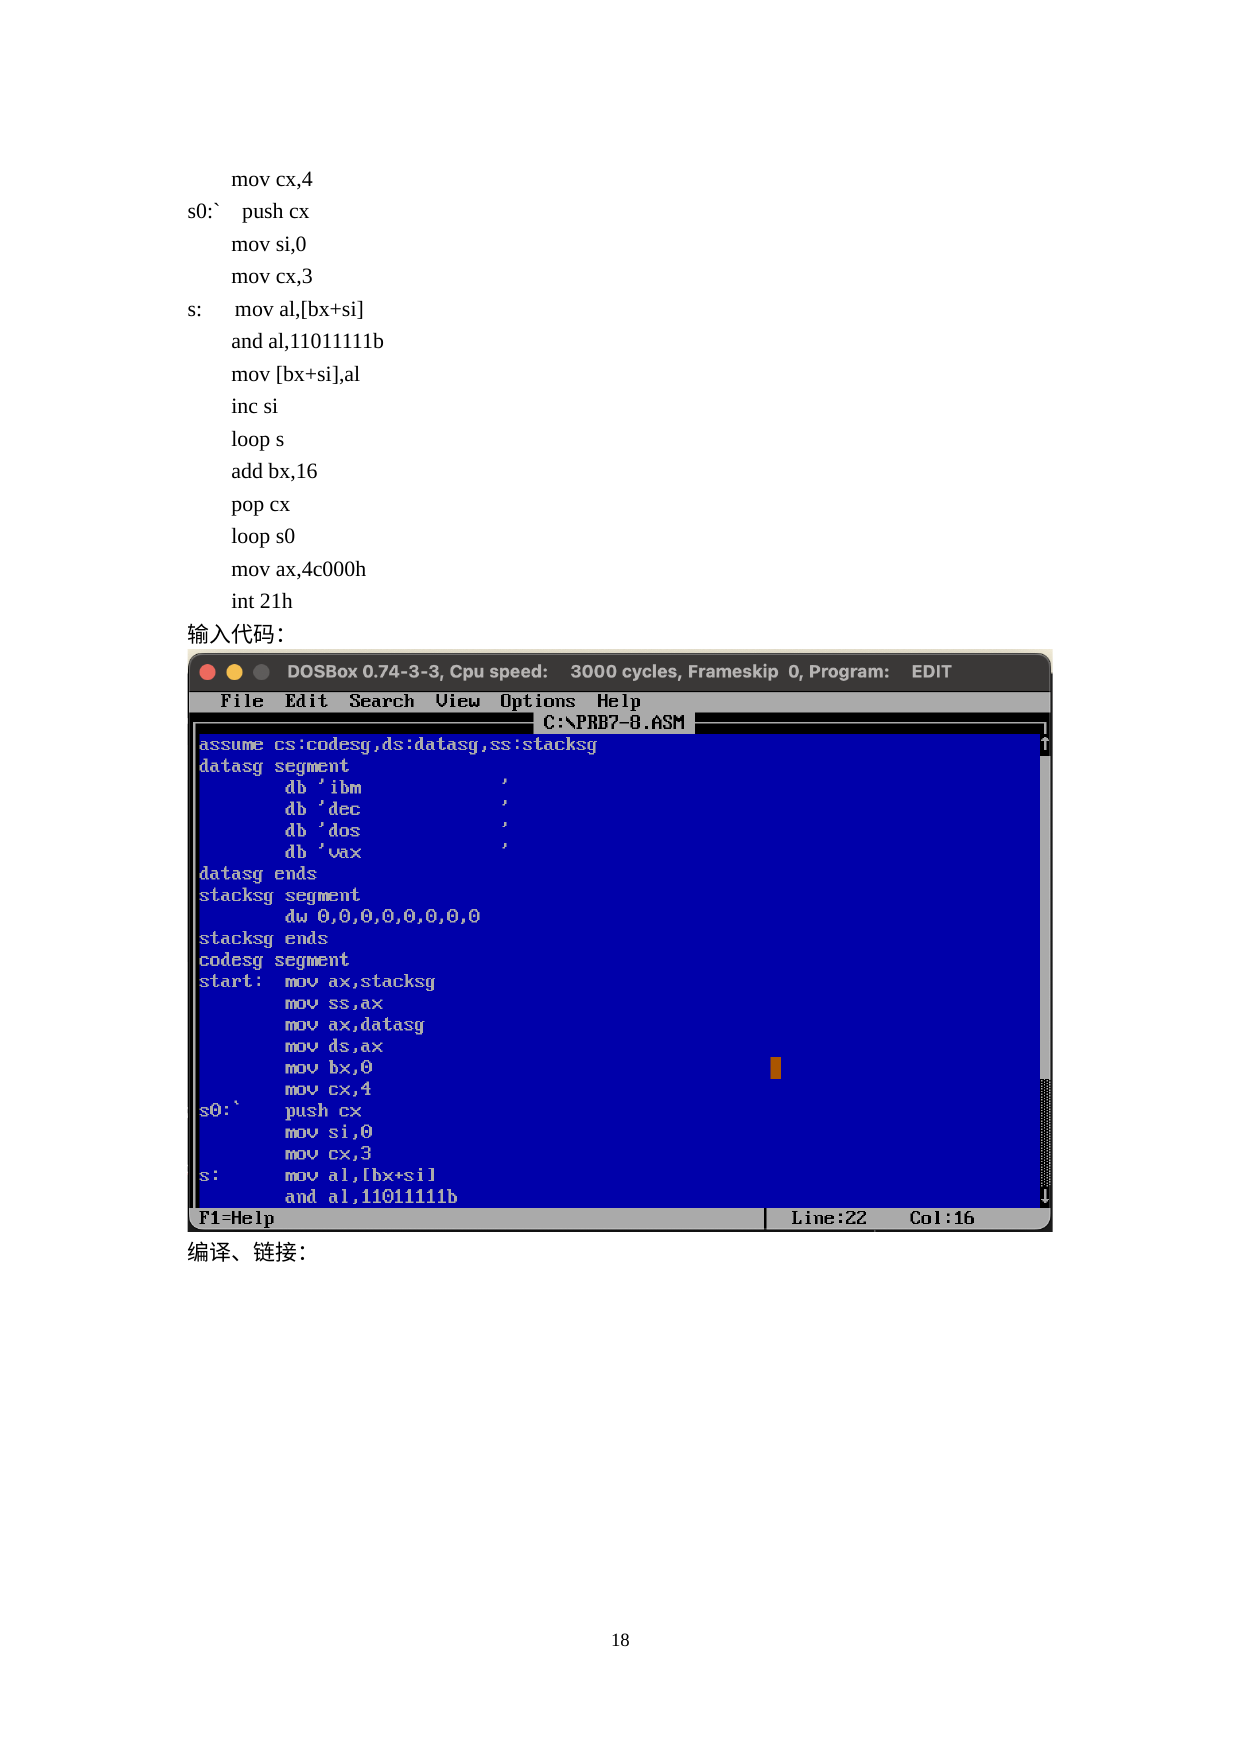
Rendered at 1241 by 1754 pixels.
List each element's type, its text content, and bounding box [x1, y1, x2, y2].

text 输入代码： [187, 617, 1053, 649]
text mov ax,4c000h [187, 552, 1053, 584]
text pop cx [187, 487, 1053, 519]
text loop s0 [187, 519, 1053, 552]
text loop s [187, 422, 1053, 454]
text mov si,0 [187, 227, 1053, 259]
picture [187, 649, 1053, 1232]
text s0:` push cx [187, 194, 1053, 227]
text and al,11011111b [187, 324, 1053, 357]
text mov cx,4 [187, 162, 1053, 194]
text mov cx,3 [187, 259, 1053, 292]
text 编译、链接： [187, 1234, 1053, 1267]
text mov [bx+si],al [187, 357, 1053, 389]
text s: mov al,[bx+si] [187, 292, 1053, 324]
text int 21h [187, 584, 1053, 617]
text inc si [187, 389, 1053, 422]
text add bx,16 [187, 454, 1053, 487]
